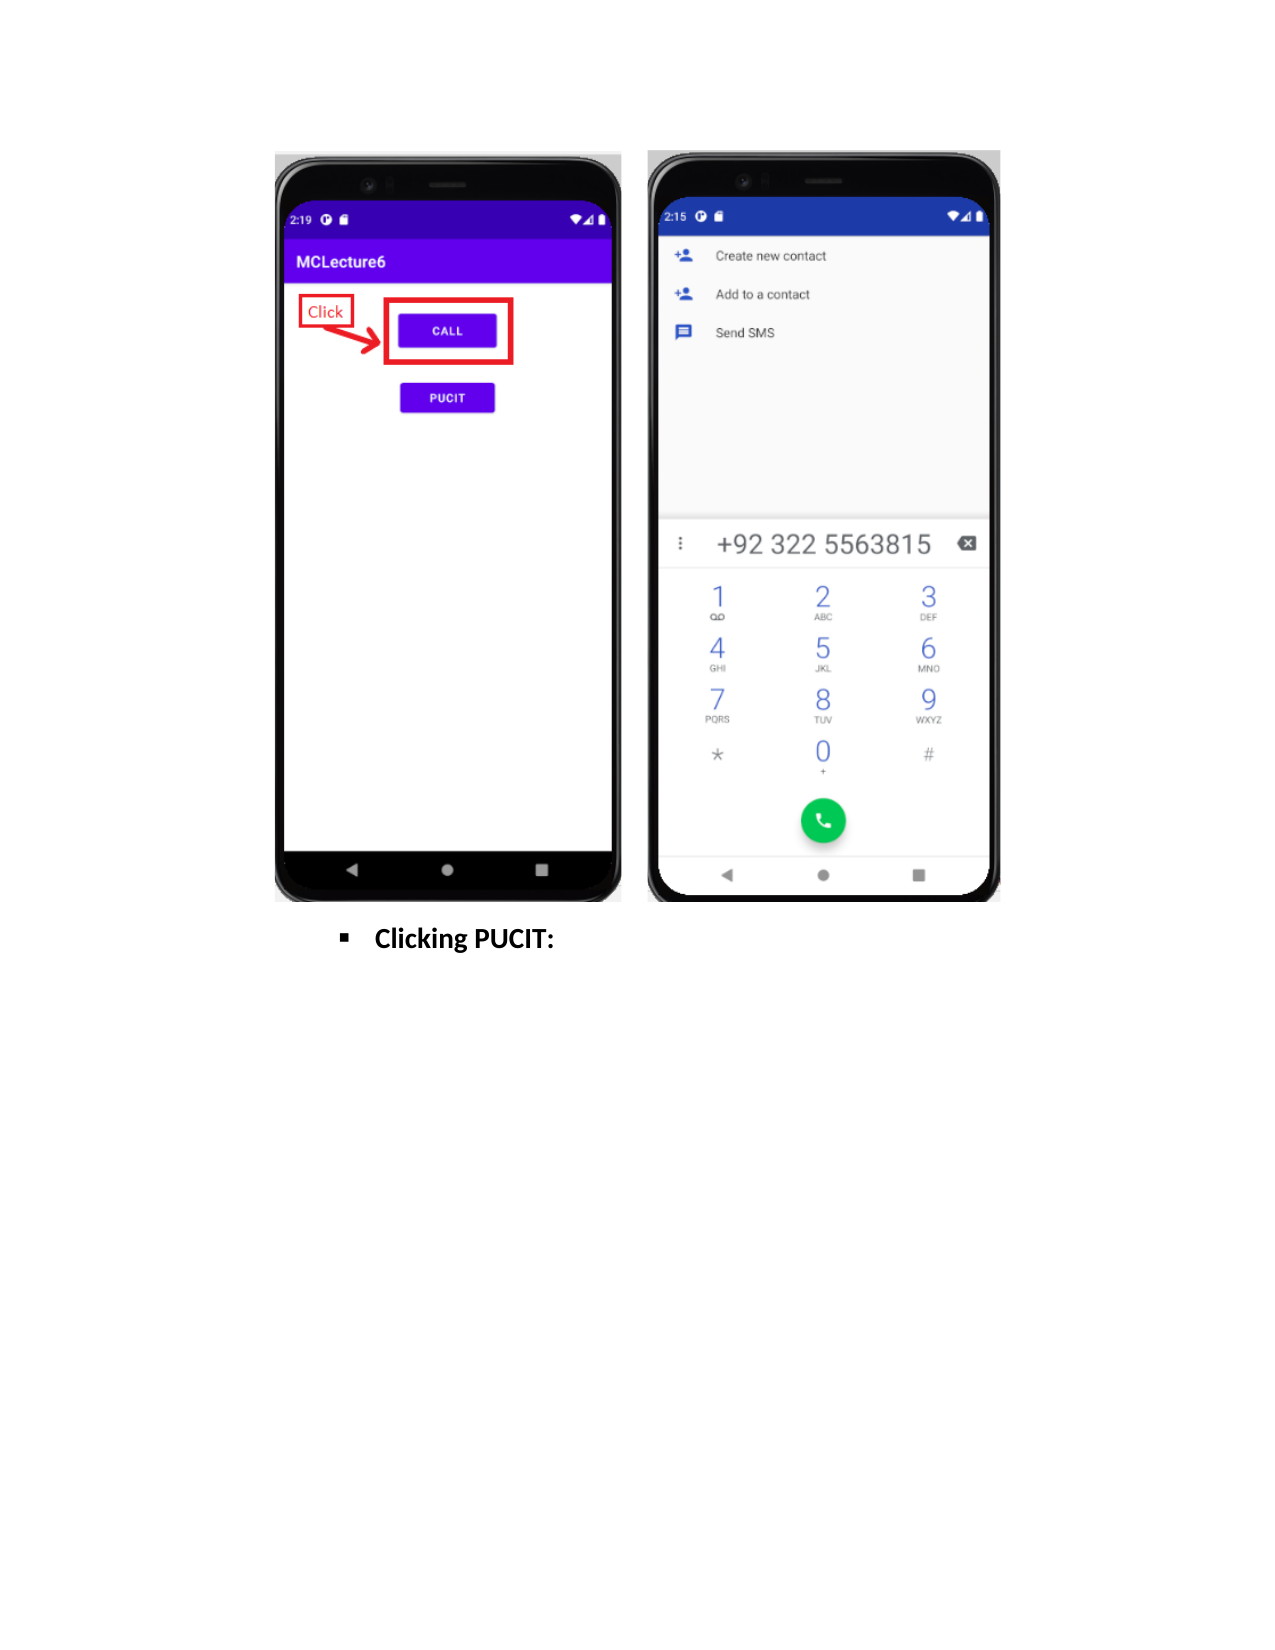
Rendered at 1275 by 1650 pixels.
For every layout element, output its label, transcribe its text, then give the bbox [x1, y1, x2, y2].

list Clicking PUCIT: [337, 920, 1125, 956]
picture [274, 151, 622, 902]
picture [647, 150, 1001, 902]
